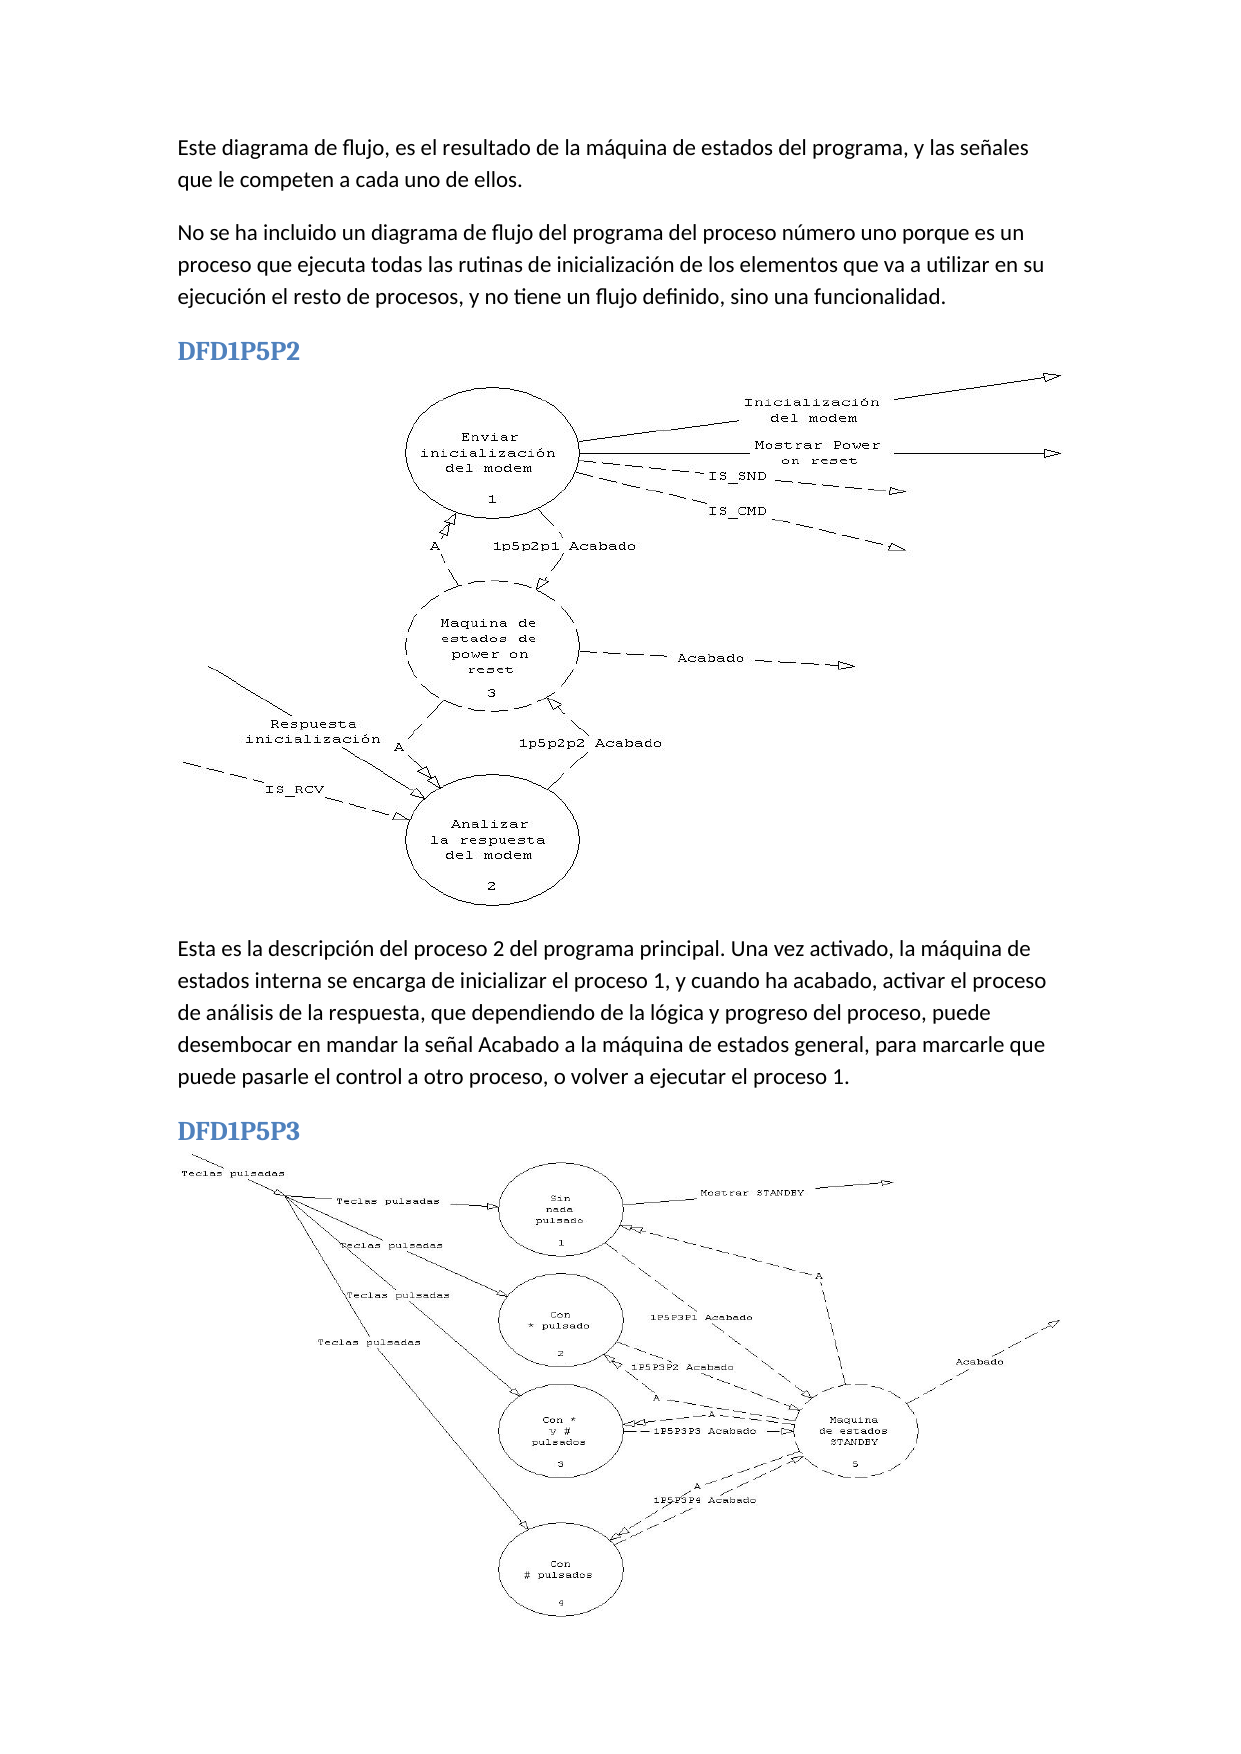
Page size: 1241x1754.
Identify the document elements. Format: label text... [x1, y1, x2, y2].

subtitle DFD1P5P2 [177, 336, 1063, 367]
subtitle DFD1P5P3 [177, 1116, 1063, 1147]
text Esta es la descripción del proceso 2 del programa principal. Una vez activado, la máquina de estados interna se encarga de inicializar el proceso 1, y cuando ha acabado, activar el proceso de análisis de la respuesta, que dependiendo de la lógica y progreso del proceso, puede desembocar en mandar la señal Acabado a la máquina de estados general, para marcarle que puede pasarle el control a otro proceso, o volver a ejecutar el proceso 1. [177, 934, 1063, 1091]
picture [177, 1151, 1062, 1619]
text Este diagrama de flujo, es el resultado de la máquina de estados del programa, y las señales que le competen a cada uno de ellos. [177, 133, 1063, 193]
text No se ha incluido un diagrama de flujo del programa del proceso número uno porque es un proceso que ejecuta todas las rutinas de inicialización de los elementos que va a utilizar en su ejecución el resto de procesos, y no tiene un flujo definido, sino una funcionalidad. [177, 218, 1063, 311]
picture [177, 371, 1064, 909]
